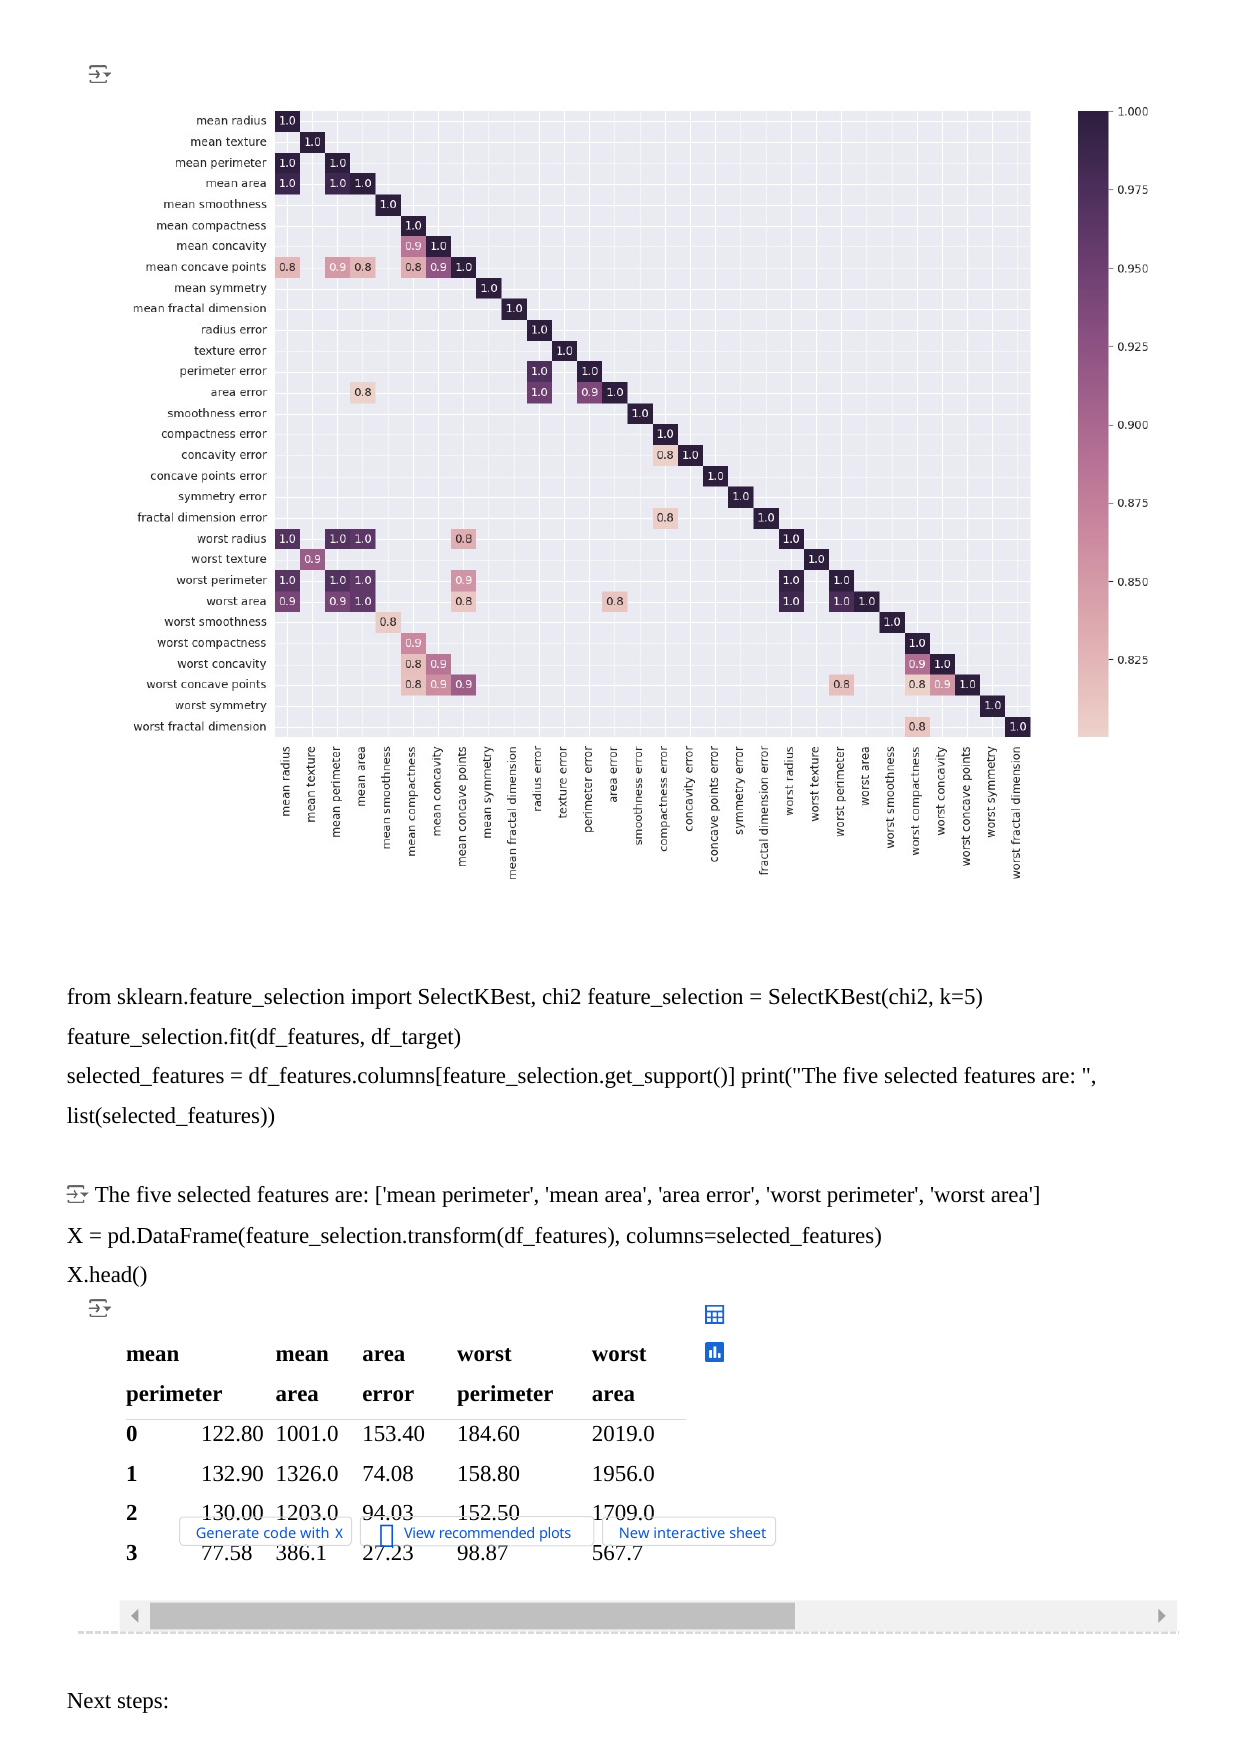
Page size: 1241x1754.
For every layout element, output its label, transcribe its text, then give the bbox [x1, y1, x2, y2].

text X = pd.DataFrame(feature_selection.transform(df_features), columns=selected_features) [67, 1222, 1192, 1248]
table_cell 152.50 [457, 1499, 592, 1516]
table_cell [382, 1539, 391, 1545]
table_cell 158.80 [457, 1460, 592, 1499]
text from sklearn.feature_selection import SelectKBest, chi2 feature_selection = SelectKBest(chi2, k=5) [67, 983, 1192, 1010]
table_cell 74.08 [362, 1460, 457, 1499]
table_cell 1001.0 [275, 1420, 362, 1460]
table_cell 153.40 [362, 1420, 457, 1460]
table_cell 1326.0 [275, 1460, 362, 1499]
table_cell 3 77.58 [126, 1539, 275, 1578]
text selected_features = df_features.columns[feature_selection.get_support()] print("The five selected features are: ", list(selected_features)) [67, 1062, 1192, 1128]
table_cell 1709.0 [592, 1499, 686, 1539]
picture [133, 107, 1148, 879]
text feature_selection.fit(df_features, df_target) [67, 1023, 1192, 1049]
table_cell 2 130.00 [126, 1499, 275, 1539]
picture [705, 1342, 724, 1362]
table_header mean perimeter [126, 1340, 275, 1419]
table_cell 0 122.80 [126, 1420, 275, 1460]
picture [66, 1185, 89, 1203]
picture [88, 65, 112, 83]
table_cell 386.1 [275, 1539, 362, 1578]
text Next steps: [67, 1687, 1192, 1714]
text X.head() [67, 1261, 1192, 1288]
table_cell 2019.0 [592, 1420, 686, 1460]
table_cell 567.7 [592, 1539, 686, 1578]
picture [88, 1299, 112, 1317]
table_header mean area [275, 1340, 362, 1419]
table_cell 94.03 [362, 1499, 457, 1516]
table_cell 1203.0 [275, 1499, 362, 1539]
table_header area error [362, 1340, 457, 1419]
table_cell 1 132.90 [126, 1460, 275, 1499]
table_cell 27.23 [362, 1547, 457, 1578]
table_cell 1956.0 [592, 1460, 686, 1499]
table_cell 98.87 [457, 1547, 592, 1578]
text The five selected features are: ['mean perimeter', 'mean area', 'area error', 'worst perimeter', 'worst area'] [67, 1181, 1192, 1209]
table_header worst perimeter [457, 1340, 592, 1419]
table_cell 94.03 [362, 1518, 457, 1539]
table_cell 184.60 [457, 1420, 592, 1460]
table_header worst area [592, 1340, 686, 1419]
table_cell 152.50 [457, 1518, 592, 1539]
